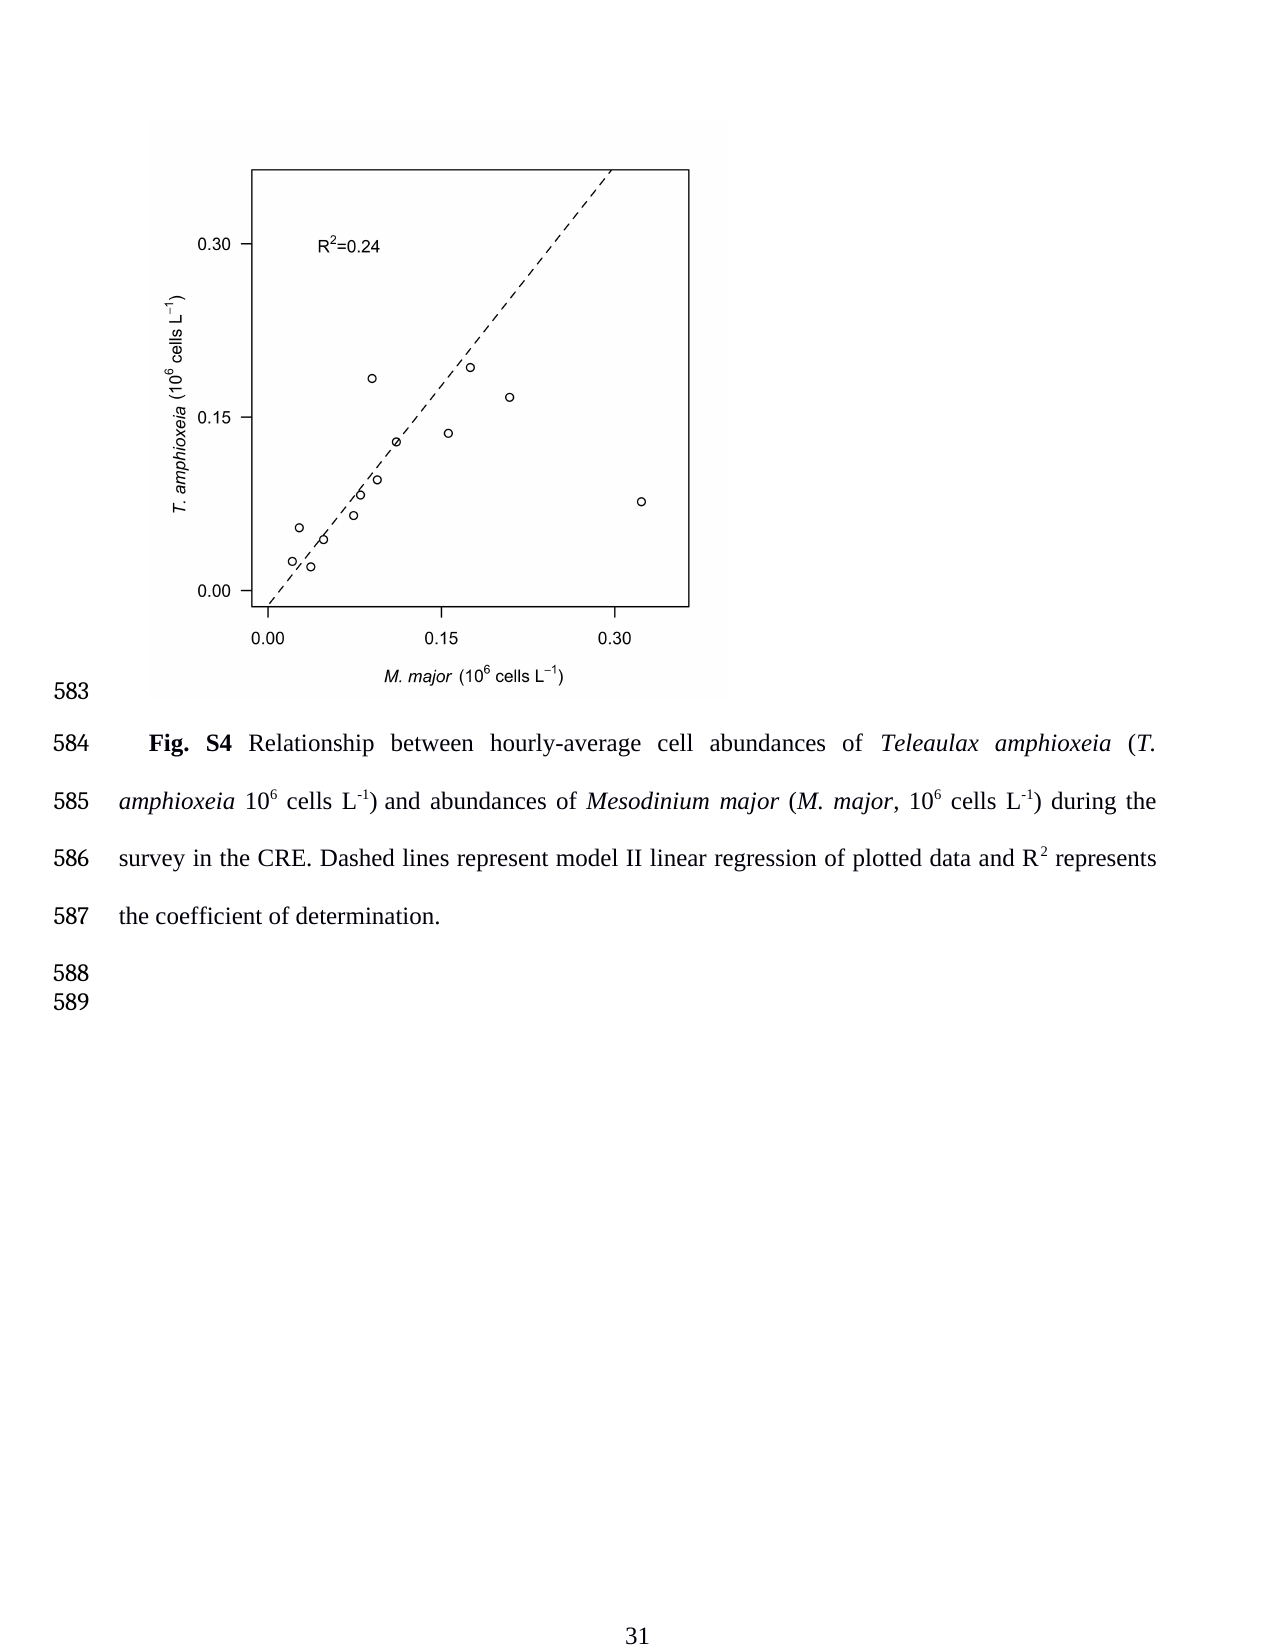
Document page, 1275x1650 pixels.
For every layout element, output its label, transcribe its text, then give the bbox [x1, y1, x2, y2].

picture [148, 118, 730, 700]
text Fig. S4 Relationship between hourly-average cell abundances of Teleaulax amphioxeia (T. amphioxeia 106 cells L-1) and abundances of Mesodinium major (M. major, 106 cells L-1) during the survey in the CRE. Dashed lines represent model II linear regression of plotted data and R2 represents the coefficient of determination. [118, 728, 1156, 929]
